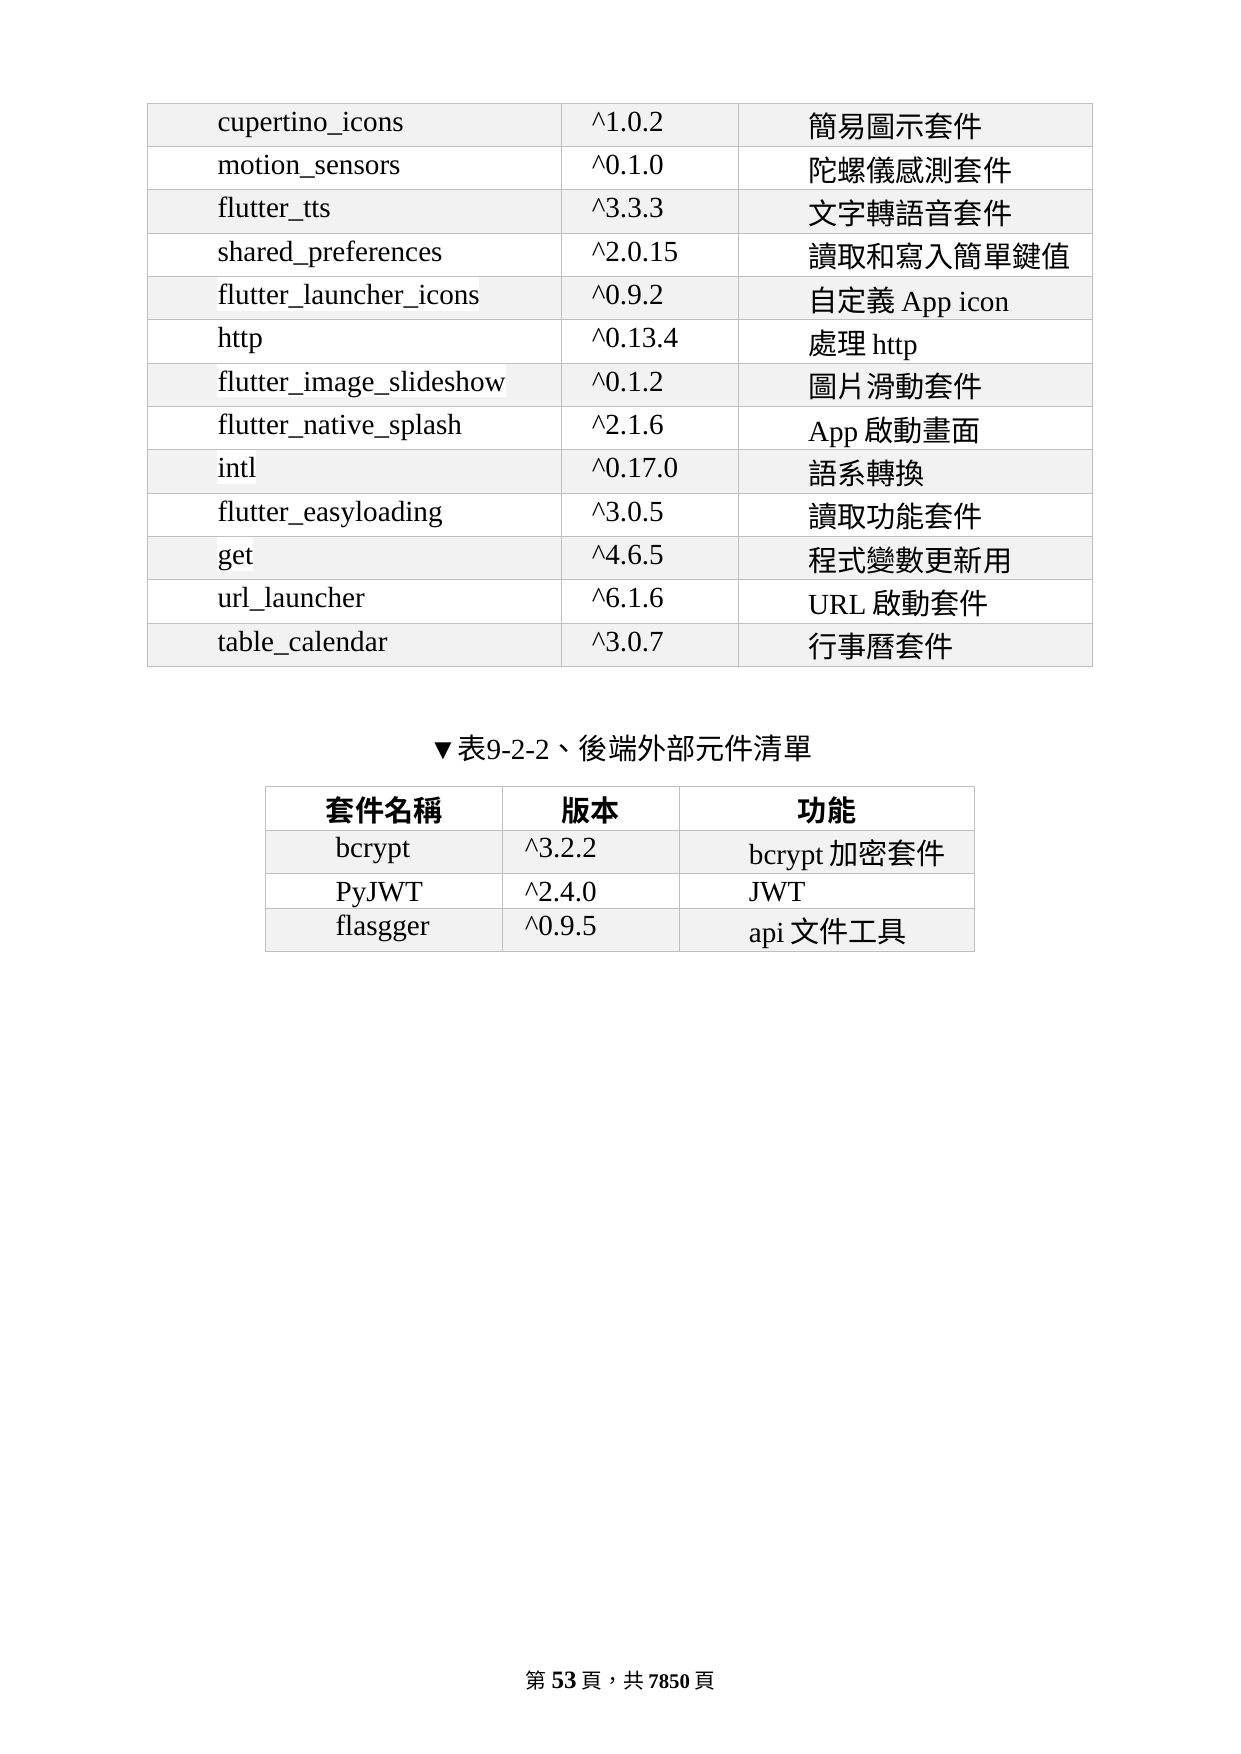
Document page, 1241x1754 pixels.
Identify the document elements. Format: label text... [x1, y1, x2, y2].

table_cell 文字轉語音套件 [739, 190, 1092, 233]
table_cell http [148, 320, 561, 363]
table_cell 自定義App icon [739, 277, 1092, 319]
table_cell ^0.1.2 [562, 364, 738, 406]
table_cell flutter_easyloading [148, 494, 561, 536]
table_cell ^2.4.0 [503, 874, 679, 907]
table_cell ^4.6.5 [562, 537, 738, 579]
table_cell ^0.13.4 [562, 320, 738, 363]
table_cell 簡易圖示套件 [739, 104, 1092, 146]
table_cell ^0.9.5 [503, 909, 679, 951]
table_cell url_launcher [148, 580, 561, 623]
table_cell flasgger [266, 909, 502, 951]
table_cell ^3.2.2 [503, 831, 679, 873]
table_cell flutter_image_slideshow [148, 364, 561, 406]
table_cell 陀螺儀感測套件 [739, 147, 1092, 189]
table_cell get [148, 537, 561, 579]
table_cell flutter_native_splash [148, 407, 561, 449]
table_cell 行事曆套件 [739, 624, 1092, 666]
table_cell cupertino_icons [148, 104, 561, 146]
table_cell ^0.17.0 [562, 450, 738, 493]
table_cell flutter_tts [148, 190, 561, 233]
table_header 版本 [503, 787, 679, 829]
table_cell 圖片滑動套件 [739, 364, 1092, 406]
table_cell 讀取功能套件 [739, 494, 1092, 536]
table_cell JWT [680, 874, 974, 907]
table_cell ^3.3.3 [562, 190, 738, 233]
table_cell ^2.1.6 [562, 407, 738, 449]
table_cell ^1.0.2 [562, 104, 738, 146]
table_cell 語系轉換 [739, 450, 1092, 493]
table_cell 程式變數更新用 [739, 537, 1092, 579]
table_cell table_calendar [148, 624, 561, 666]
table_cell api文件工具 [680, 909, 974, 951]
table_cell ^3.0.7 [562, 624, 738, 666]
table_cell motion_sensors [148, 147, 561, 189]
table_header 功能 [680, 787, 974, 829]
table_cell App啟動畫面 [739, 407, 1092, 449]
table_cell ^2.0.15 [562, 234, 738, 276]
table_cell ^3.0.5 [562, 494, 738, 536]
table_cell bcrypt [266, 831, 502, 873]
table_cell PyJWT [266, 874, 502, 907]
table_cell ^6.1.6 [562, 580, 738, 623]
table_cell ^0.9.2 [562, 277, 738, 319]
table_cell ^0.1.0 [562, 147, 738, 189]
table_cell flutter_launcher_icons [148, 277, 561, 319]
table_cell bcrypt加密套件 [680, 831, 974, 873]
table_cell URL啟動套件 [739, 580, 1092, 623]
table_cell 讀取和寫入簡單鍵值 [739, 234, 1092, 276]
table_cell shared_preferences [148, 234, 561, 276]
table_cell intl [148, 450, 561, 493]
table_header 套件名稱 [266, 787, 502, 829]
table_cell 處理http [739, 320, 1092, 363]
